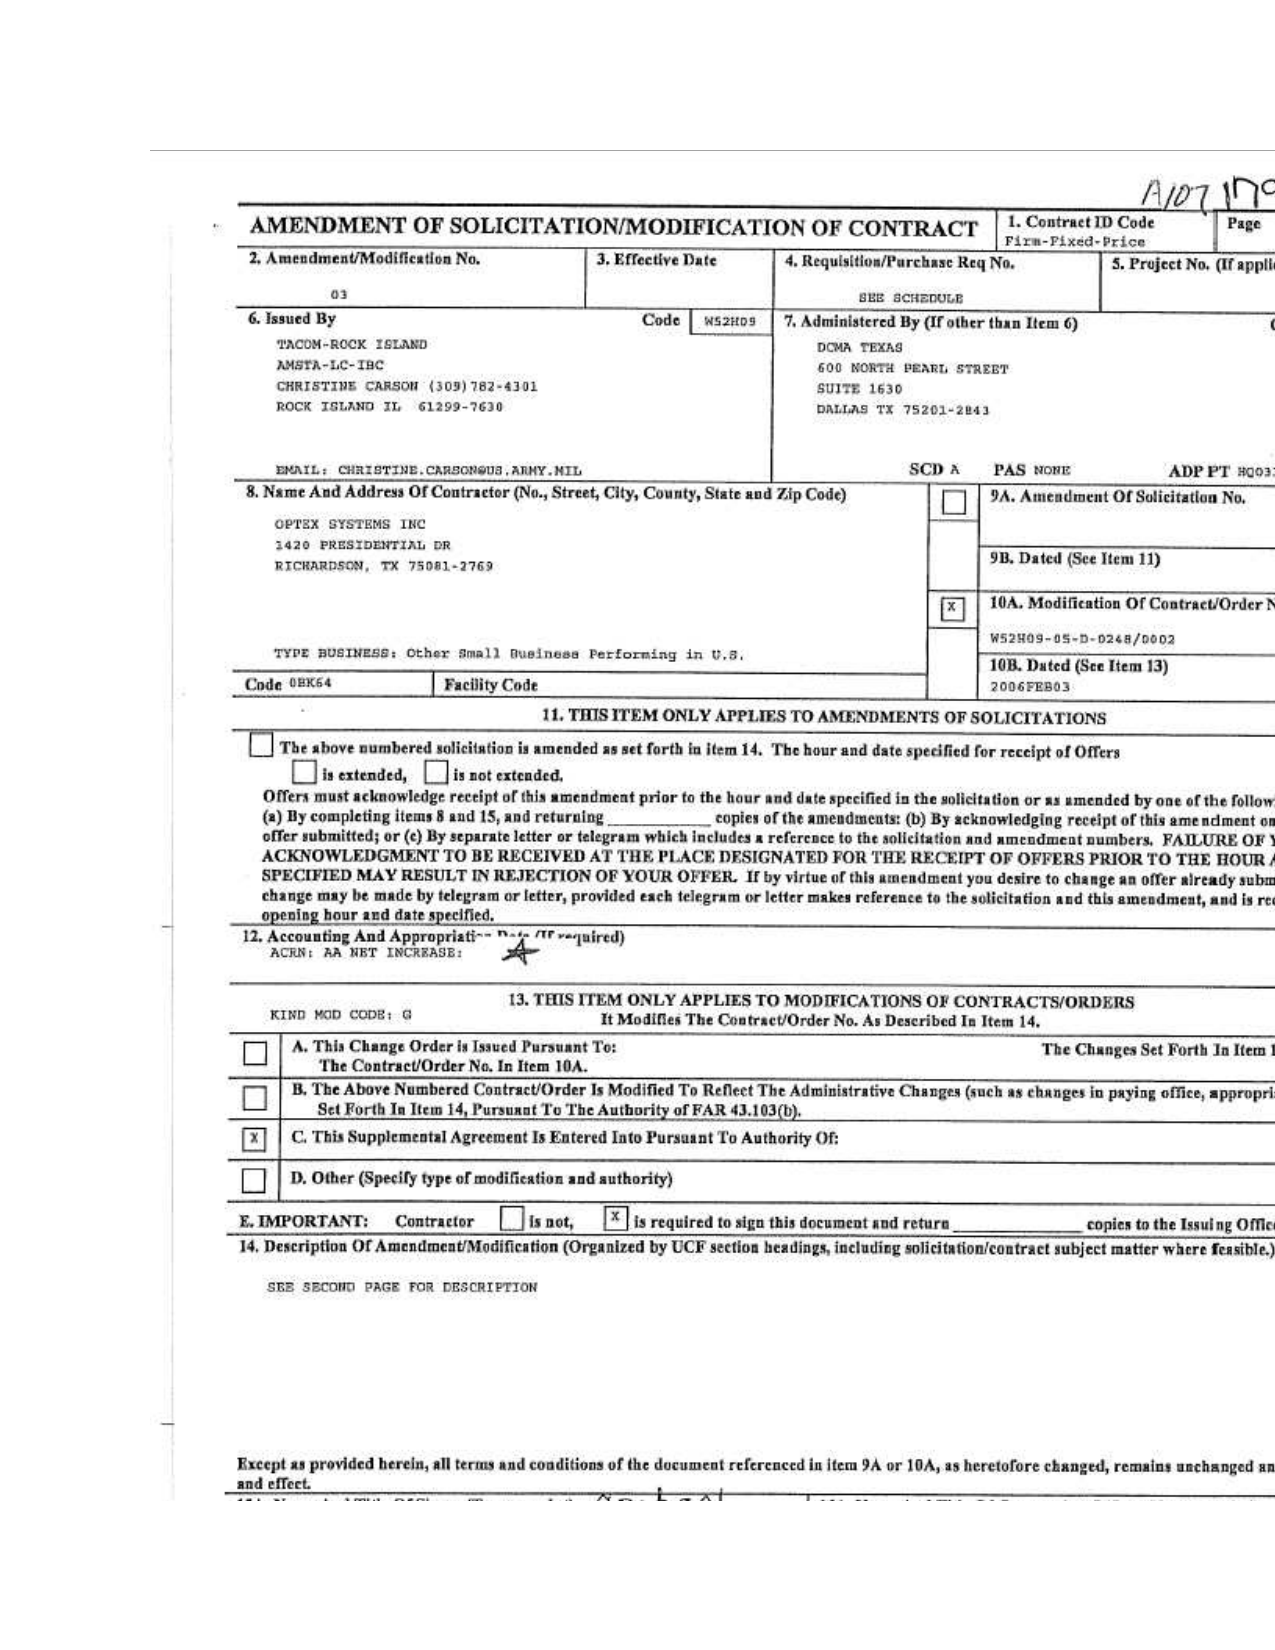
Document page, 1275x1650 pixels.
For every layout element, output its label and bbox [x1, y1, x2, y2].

picture [150, 150, 1275, 1501]
